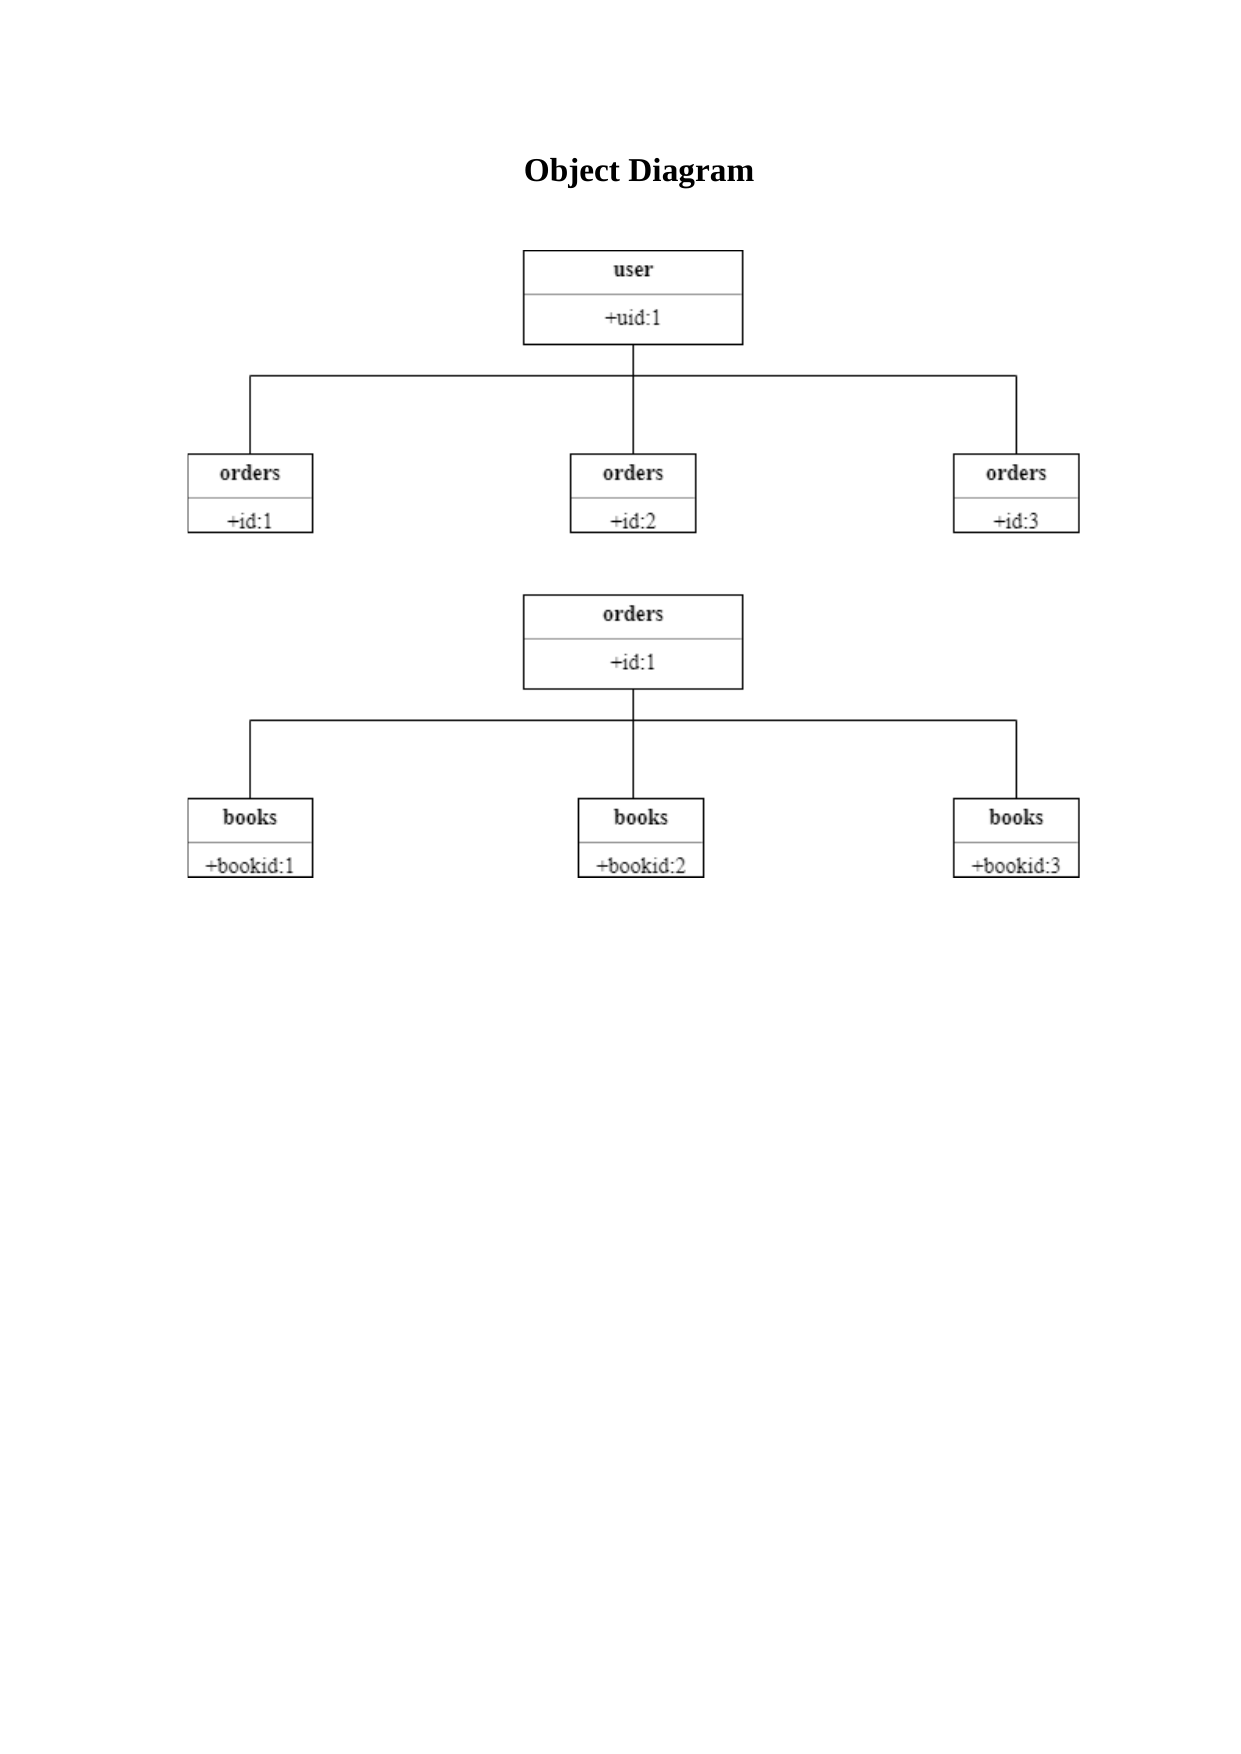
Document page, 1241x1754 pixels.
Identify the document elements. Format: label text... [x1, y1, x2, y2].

text Object Diagram [187, 150, 1090, 188]
picture [187, 250, 1080, 878]
